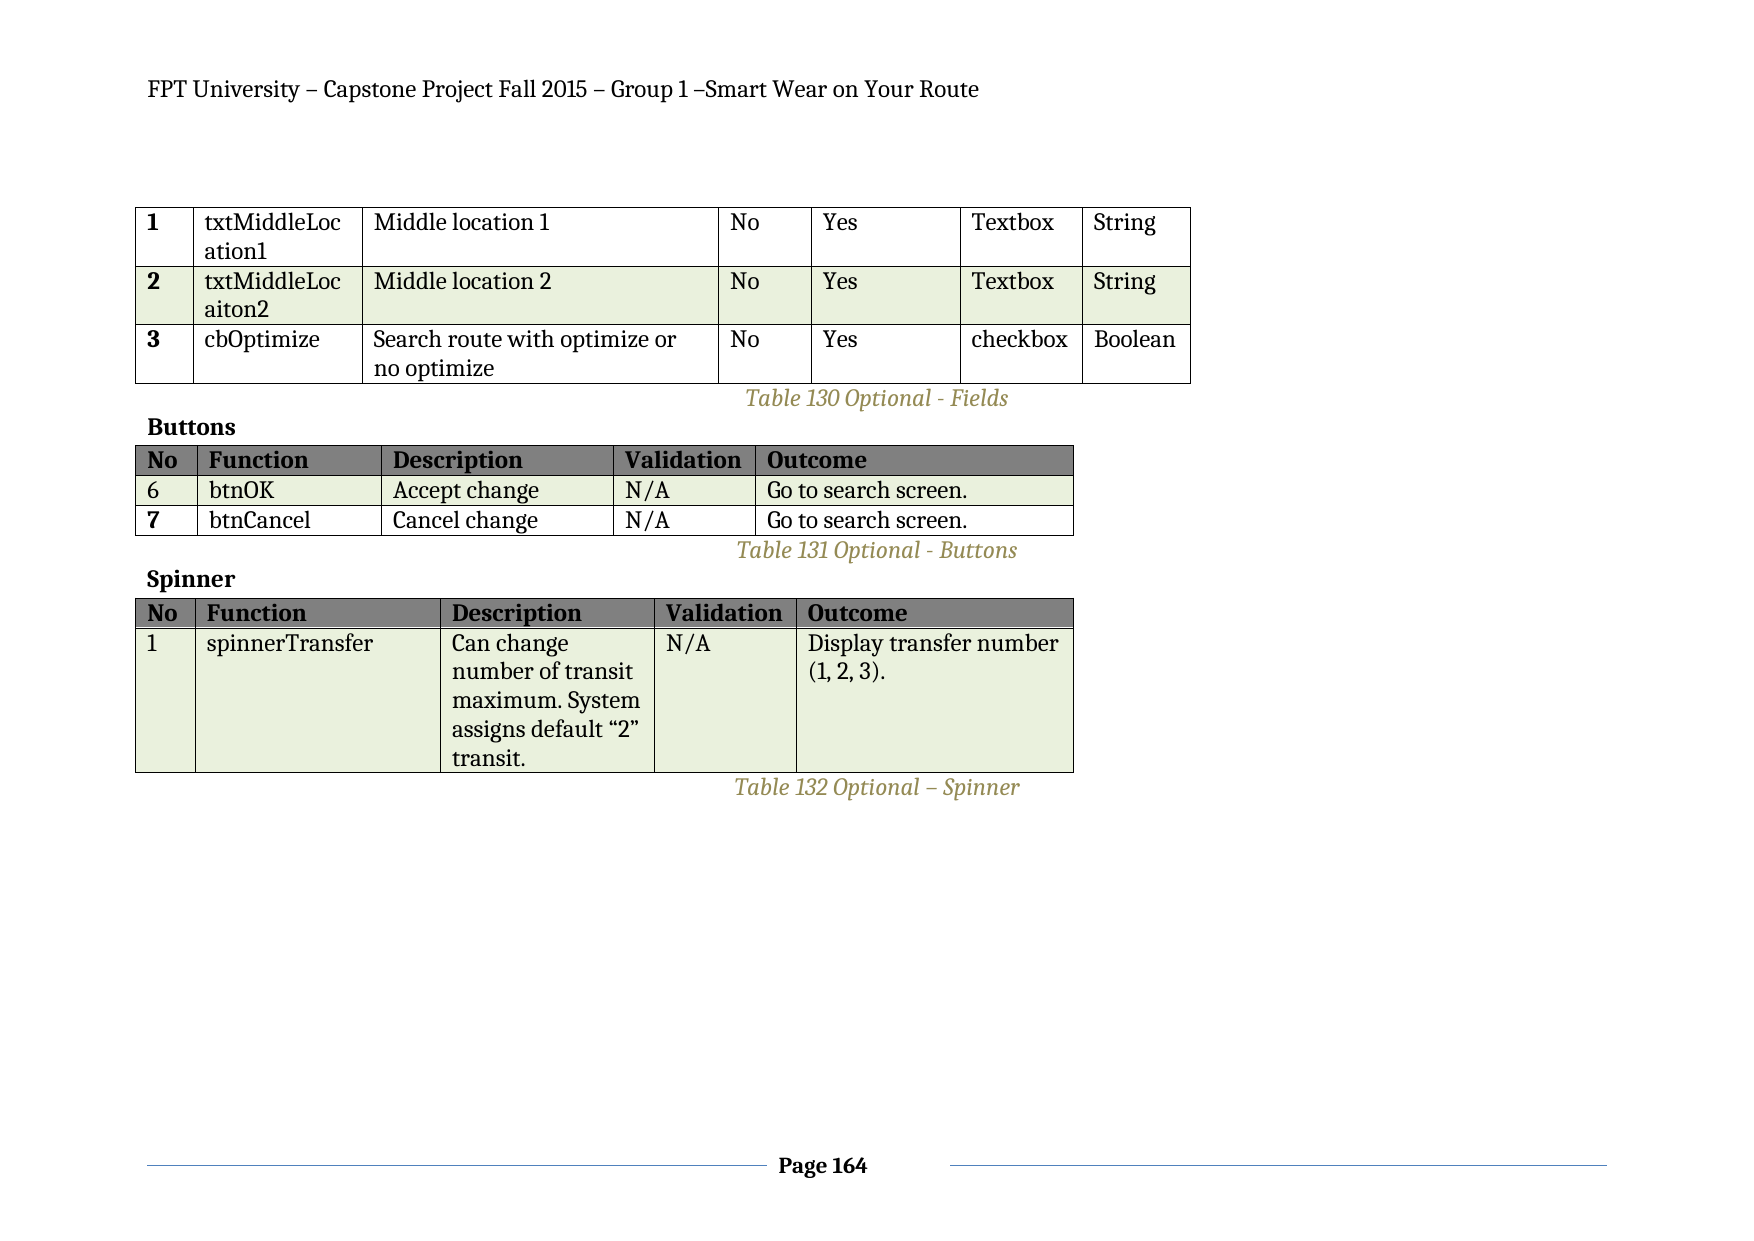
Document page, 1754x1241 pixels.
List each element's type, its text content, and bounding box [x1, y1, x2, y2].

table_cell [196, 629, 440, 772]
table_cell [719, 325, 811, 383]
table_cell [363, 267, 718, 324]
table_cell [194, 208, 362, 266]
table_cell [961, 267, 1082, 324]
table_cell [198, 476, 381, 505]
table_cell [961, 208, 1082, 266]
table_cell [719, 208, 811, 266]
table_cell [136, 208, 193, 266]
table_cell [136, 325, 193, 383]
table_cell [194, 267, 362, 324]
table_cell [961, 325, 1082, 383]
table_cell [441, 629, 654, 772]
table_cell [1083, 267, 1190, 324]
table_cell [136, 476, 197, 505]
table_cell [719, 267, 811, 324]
text Buttons [147, 412, 1607, 441]
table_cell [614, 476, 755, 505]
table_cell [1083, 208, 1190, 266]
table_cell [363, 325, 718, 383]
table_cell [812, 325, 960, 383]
text Table 131 Optional - Buttons [147, 536, 1607, 564]
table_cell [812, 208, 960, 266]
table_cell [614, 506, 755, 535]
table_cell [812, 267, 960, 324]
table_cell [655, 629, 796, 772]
text Table 132 Optional – Spinner [147, 773, 1607, 802]
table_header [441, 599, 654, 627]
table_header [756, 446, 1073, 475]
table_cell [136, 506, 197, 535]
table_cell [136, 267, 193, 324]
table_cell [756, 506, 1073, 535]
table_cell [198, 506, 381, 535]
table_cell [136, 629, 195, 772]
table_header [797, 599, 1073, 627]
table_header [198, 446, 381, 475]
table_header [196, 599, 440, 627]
text Table 130 Optional - Fields [147, 384, 1607, 412]
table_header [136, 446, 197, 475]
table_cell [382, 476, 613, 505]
text Spinner [147, 564, 1607, 593]
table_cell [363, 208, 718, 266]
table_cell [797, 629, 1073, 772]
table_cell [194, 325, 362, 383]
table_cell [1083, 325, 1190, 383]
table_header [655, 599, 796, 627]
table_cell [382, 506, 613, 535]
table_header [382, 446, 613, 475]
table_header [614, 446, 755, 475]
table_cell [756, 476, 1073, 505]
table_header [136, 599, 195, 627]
